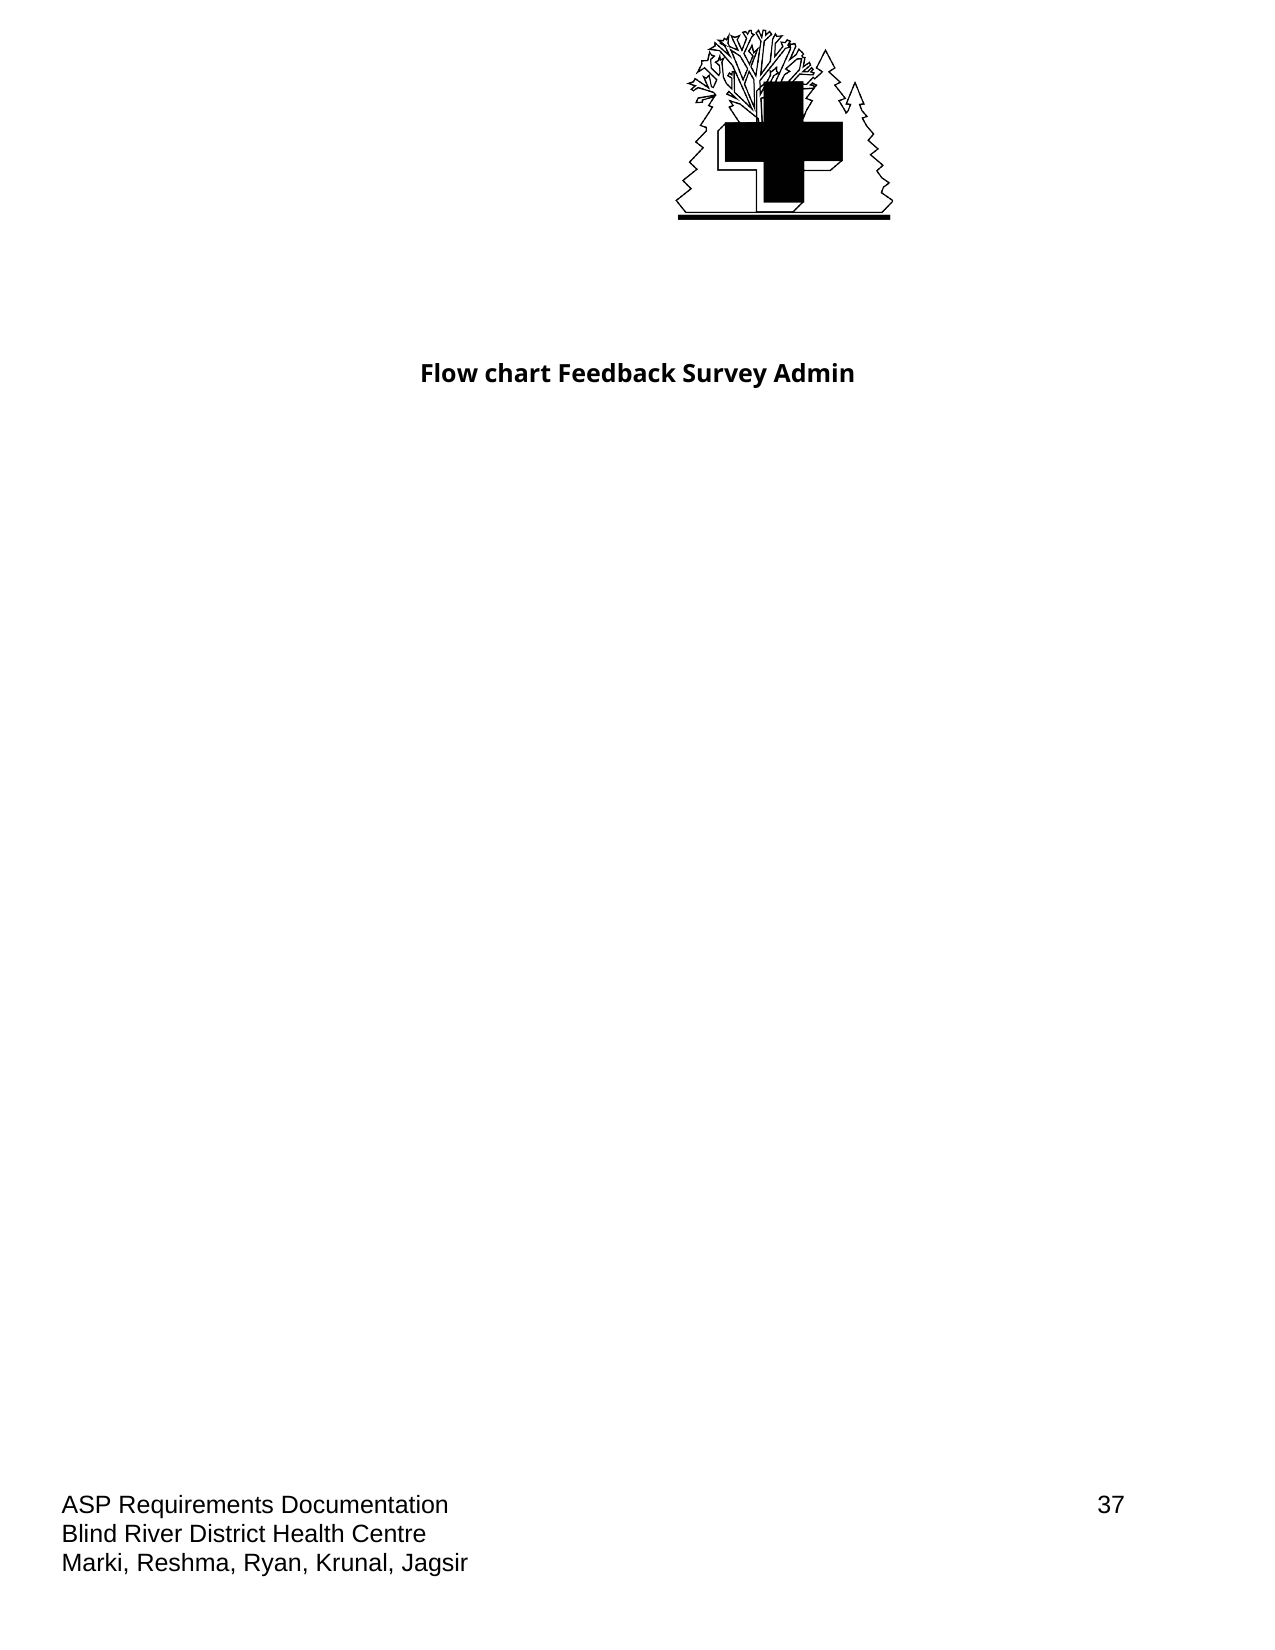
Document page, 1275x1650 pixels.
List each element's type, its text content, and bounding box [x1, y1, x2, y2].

picture [675, 29, 894, 220]
text Flow chart Feedback Survey Admin [150, 355, 1125, 389]
